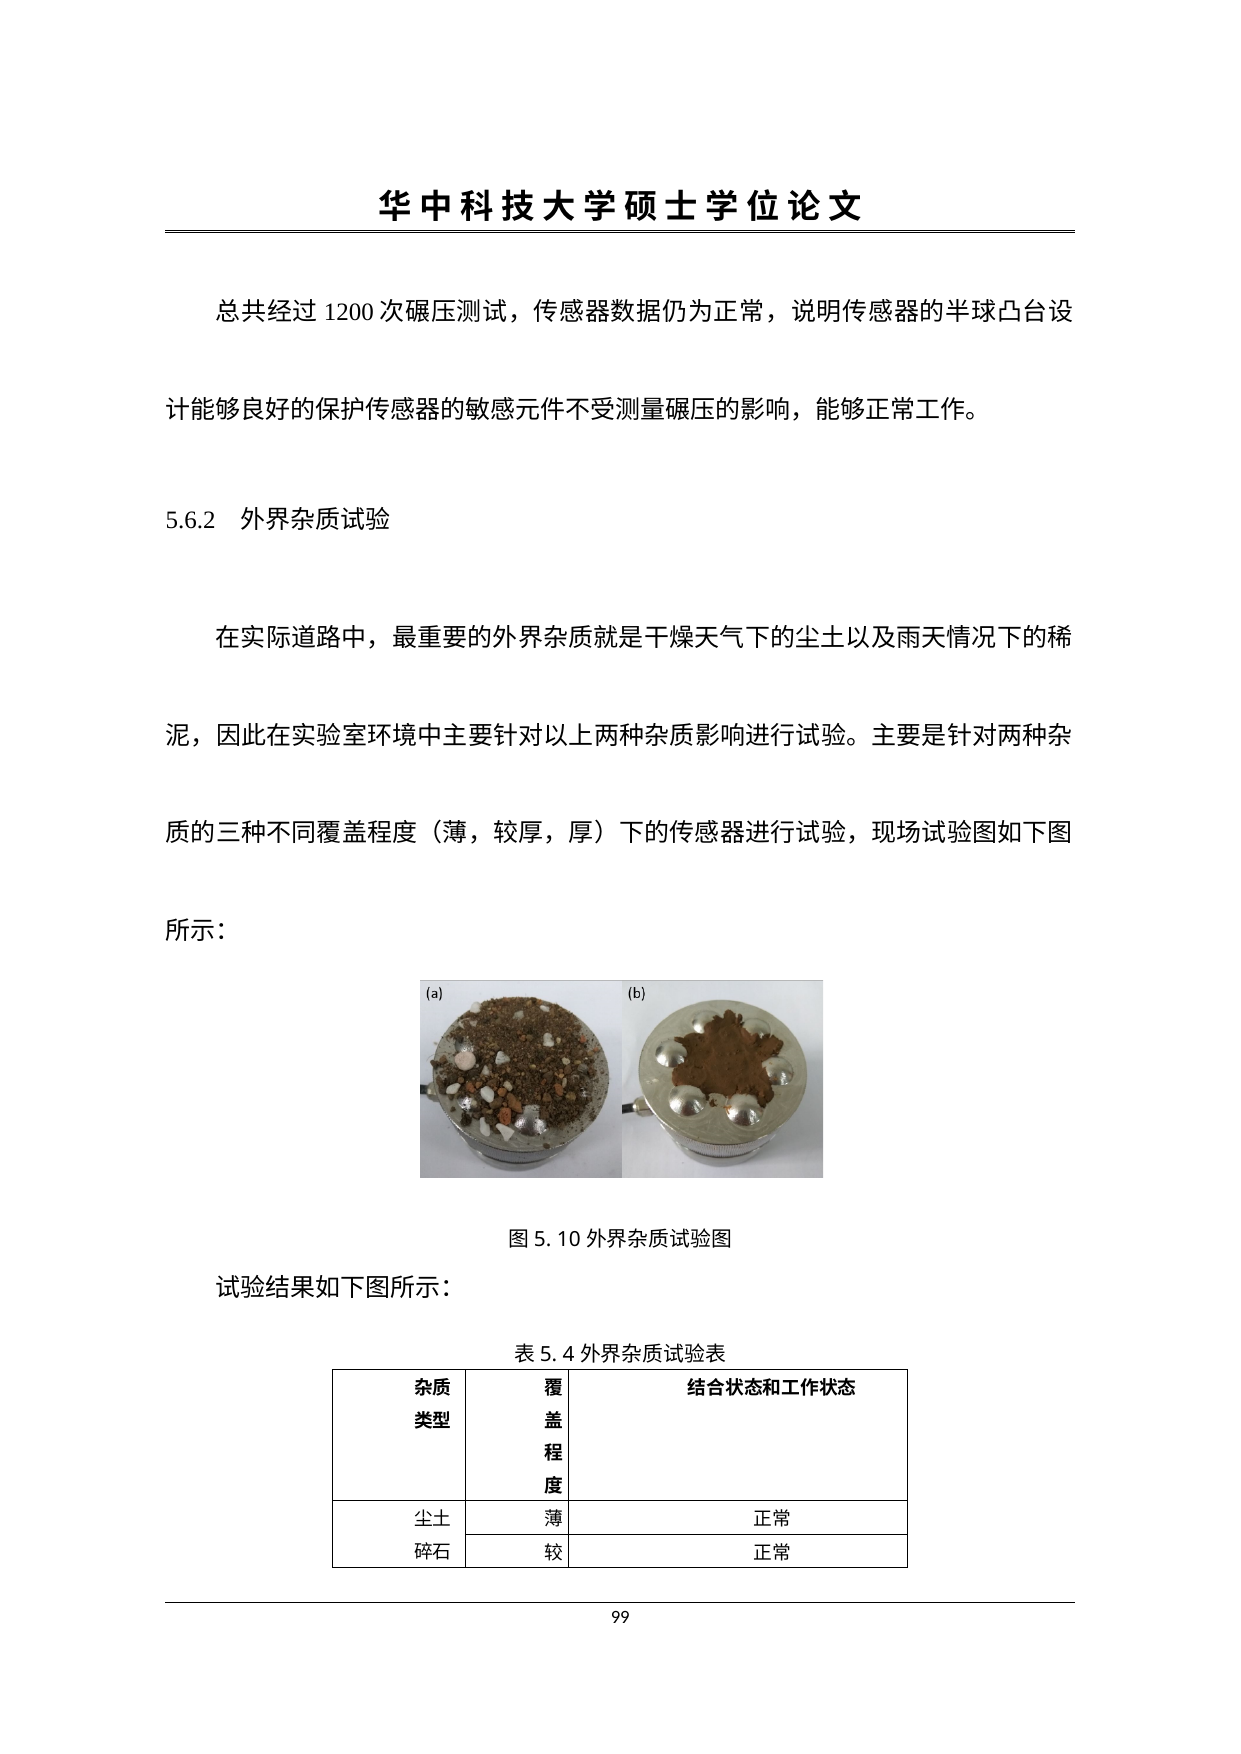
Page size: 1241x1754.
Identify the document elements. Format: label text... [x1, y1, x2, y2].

table_header 杂质类型 [333, 1370, 465, 1500]
table_cell 正常 [569, 1535, 907, 1567]
table_cell 正常 [569, 1501, 907, 1534]
list 外界杂质试验 [165, 485, 1075, 550]
table_cell 薄 [466, 1501, 568, 1534]
text 试验结果如下图所示： [165, 1253, 1075, 1318]
text 在实际道路中，最重要的外界杂质就是干燥天气下的尘土以及雨天情况下的稀泥，因此在实验室环境中主要针对以上两种杂质影响进行试验。主要是针对两种杂质的三种不同覆盖程度（薄，较厚，厚）下的传感器进行试验，现场试验图如下图所示： [165, 603, 1075, 961]
table_cell 尘土碎石 [333, 1501, 465, 1567]
table_cell 较厚 [466, 1535, 568, 1567]
table_header 覆盖程度 [466, 1370, 568, 1500]
text 表5. 4 外界杂质试验表 [165, 1337, 1075, 1369]
text 图5. 10 外界杂质试验图 [165, 1221, 1075, 1253]
picture [417, 979, 824, 1178]
text 总共经过1200次碾压测试，传感器数据仍为正常，说明传感器的半球凸台设计能够良好的保护传感器的敏感元件不受测量碾压的影响，能够正常工作。 [165, 277, 1075, 440]
table_header 结合状态和工作状态 [569, 1370, 907, 1500]
